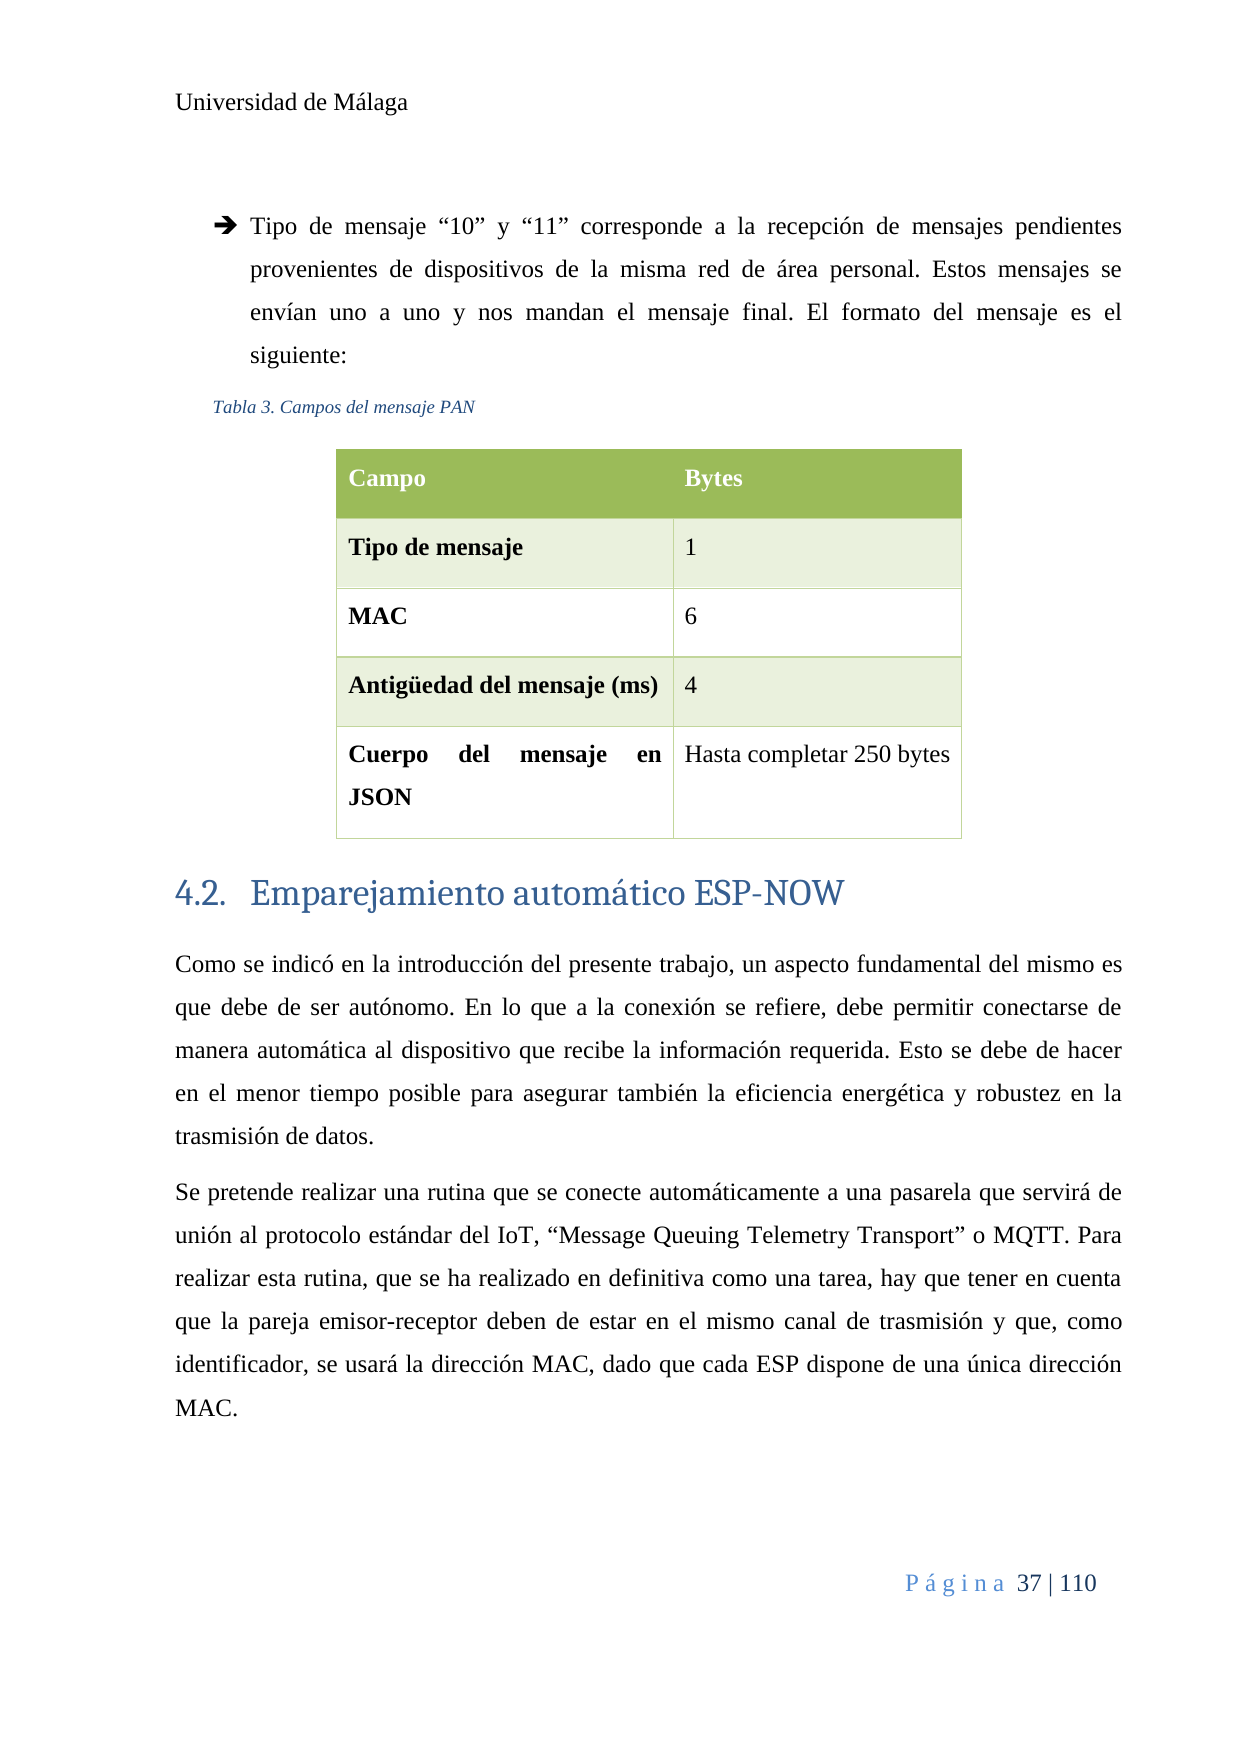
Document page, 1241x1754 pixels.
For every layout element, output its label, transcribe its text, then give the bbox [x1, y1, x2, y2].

table_cell Tipo de mensaje [337, 519, 673, 587]
table_cell 1 [674, 519, 961, 587]
table_cell Hasta completar 250 bytes [674, 727, 961, 838]
list Tipo de mensaje “10” y “11” corresponde a la recepción de mensajes pendientes provenientes de dispositivos de la misma red de área personal. Estos mensajes se envían uno a uno y nos mandan el mensaje final. El formato del mensaje es el siguiente: [212, 211, 1123, 369]
text Tabla 3. Campos del mensaje PAN [212, 396, 1123, 418]
table_header Bytes [674, 450, 961, 518]
table_header Campo [337, 450, 673, 518]
table_cell MAC [337, 589, 673, 656]
table_cell 4 [674, 658, 961, 726]
table_cell Cuerpo del mensaje en JSON [337, 727, 673, 838]
text Se pretende realizar una rutina que se conecte automáticamente a una pasarela que servirá de unión al protocolo estándar del IoT, “Message Queuing Telemetry Transport” o MQTT. Para realizar esta rutina, que se ha realizado en definitiva como una tarea, hay que tener en cuenta que la pareja emisor-receptor deben de estar en el mismo canal de trasmisión y que, como identificador, se usará la dirección MAC, dado que cada ESP dispone de una única dirección MAC. [175, 1177, 1123, 1421]
subtitle Emparejamiento automático ESP-NOW [175, 872, 1123, 915]
table_cell 6 [674, 589, 961, 656]
text Como se indicó en la introducción del presente trabajo, un aspecto fundamental del mismo es que debe de ser autónomo. En lo que a la conexión se refiere, debe permitir conectarse de manera automática al dispositivo que recibe la información requerida. Esto se debe de hacer en el menor tiempo posible para asegurar también la eficiencia energética y robustez en la trasmisión de datos. [175, 949, 1123, 1150]
table_cell Antigüedad del mensaje (ms) [337, 658, 673, 726]
